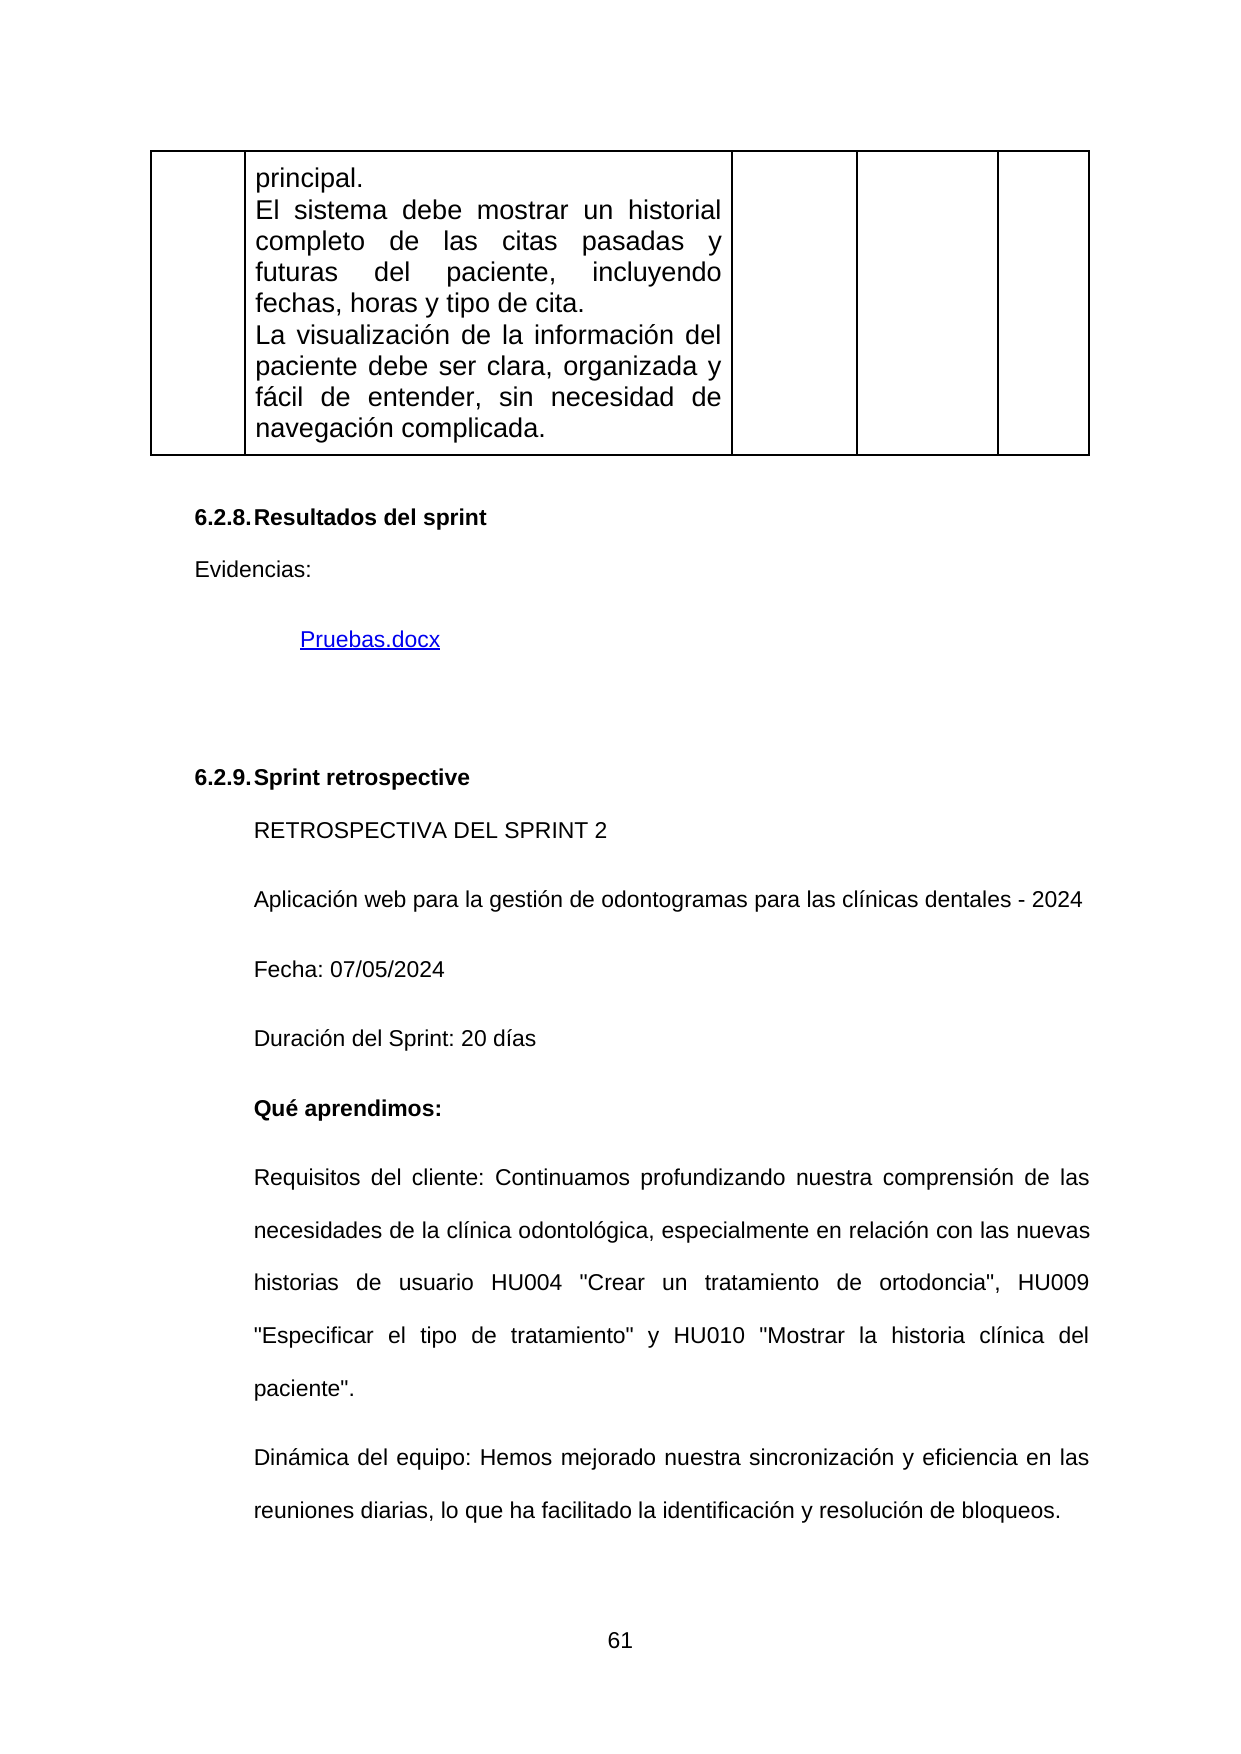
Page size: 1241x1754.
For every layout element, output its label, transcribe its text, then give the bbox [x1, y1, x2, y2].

text Aplicación web para la gestión de odontogramas para las clínicas dentales - 2024 [253, 886, 1090, 913]
text Requisitos del cliente: Continuamos profundizando nuestra comprensión de las necesidades de la clínica odontológica, especialmente en relación con las nuevas historias de usuario HU004 "Crear un tratamiento de ortodoncia", HU009 "Especificar el tipo de tratamiento" y HU010 "Mostrar la historia clínica del paciente". [253, 1164, 1090, 1401]
text Duración del Sprint: 20 días [253, 1025, 1090, 1051]
text Evidencias: [194, 556, 1090, 582]
subtitle Sprint retrospective [194, 764, 1090, 791]
text Dinámica del equipo: Hemos mejorado nuestra sincronización y eficiencia en las reuniones diarias, lo que ha facilitado la identificación y resolución de bloqueos. [253, 1444, 1090, 1523]
text RETROSPECTIVA DEL SPRINT 2 [253, 817, 1090, 843]
text Fecha: 07/05/2024 [253, 956, 1090, 982]
text Pruebas.docx [225, 626, 1090, 652]
text Qué aprendimos: [253, 1094, 1090, 1121]
subtitle Resultados del sprint [194, 503, 1090, 530]
